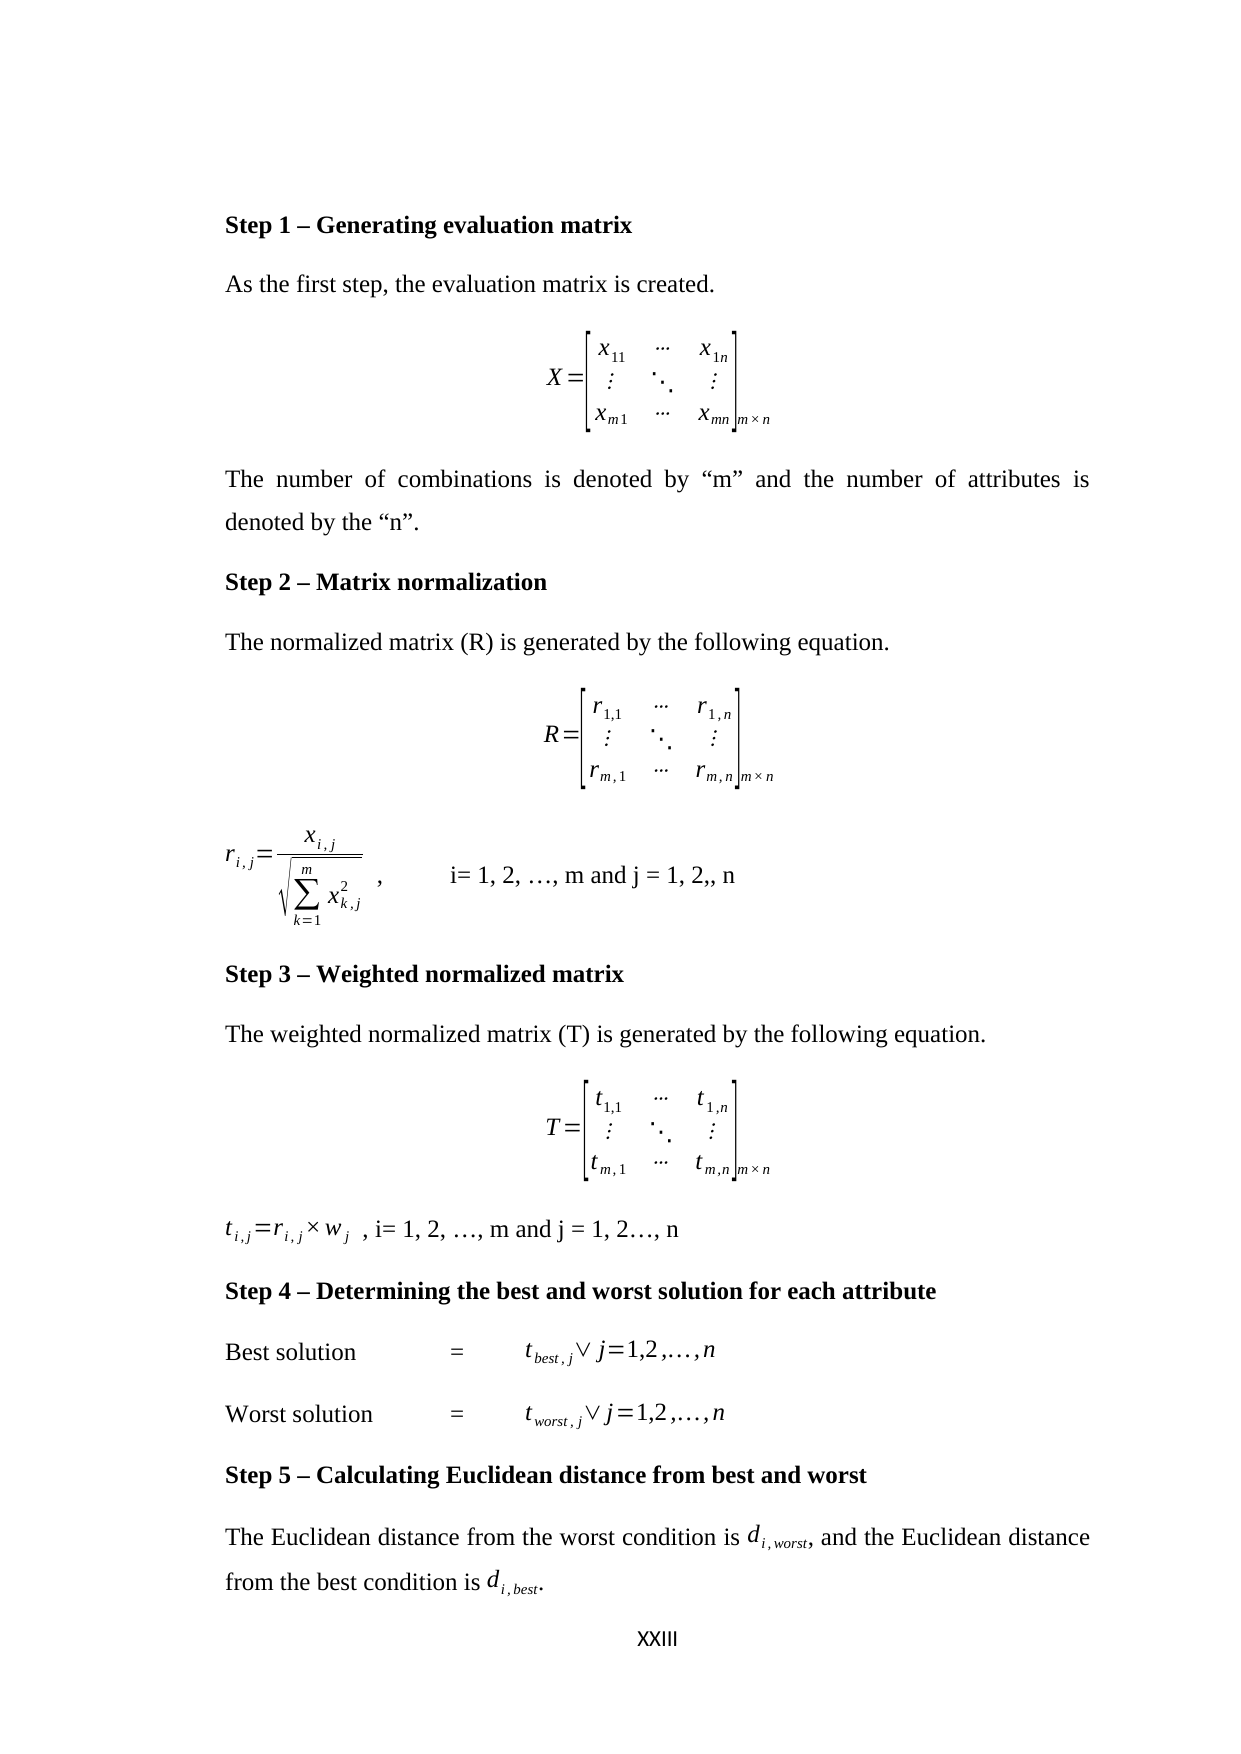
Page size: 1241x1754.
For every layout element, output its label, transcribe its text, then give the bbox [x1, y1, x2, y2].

text Step 3 – Weighted normalized matrix [225, 959, 1090, 988]
text Step 1 – Generating evaluation matrix [225, 210, 1090, 238]
text The weighted normalized matrix (T) is generated by the following equation. [225, 1019, 1090, 1048]
text Best solution = [225, 1336, 1090, 1367]
text Step 4 – Determining the best and worst solution for each attribute [225, 1276, 1090, 1305]
text Step 2 – Matrix normalization [225, 567, 1090, 596]
text , i= 1, 2, …, m and j = 1, 2…, n [225, 1214, 1090, 1245]
text The Euclidean distance from the worst condition is , and the Euclidean distance from the best condition is . [225, 1520, 1090, 1597]
text Step 5 – Calculating Euclidean distance from best and worst [225, 1461, 1090, 1489]
text As the first step, the evaluation matrix is created. [225, 269, 1090, 298]
text The normalized matrix (R) is generated by the following equation. [225, 627, 1090, 655]
text Worst solution = [225, 1398, 1090, 1429]
text , i= 1, 2, …, m and j = 1, 2,, n [225, 821, 1090, 928]
text The number of combinations is denoted by “m” and the number of attributes is denoted by the “n”. [225, 464, 1090, 536]
